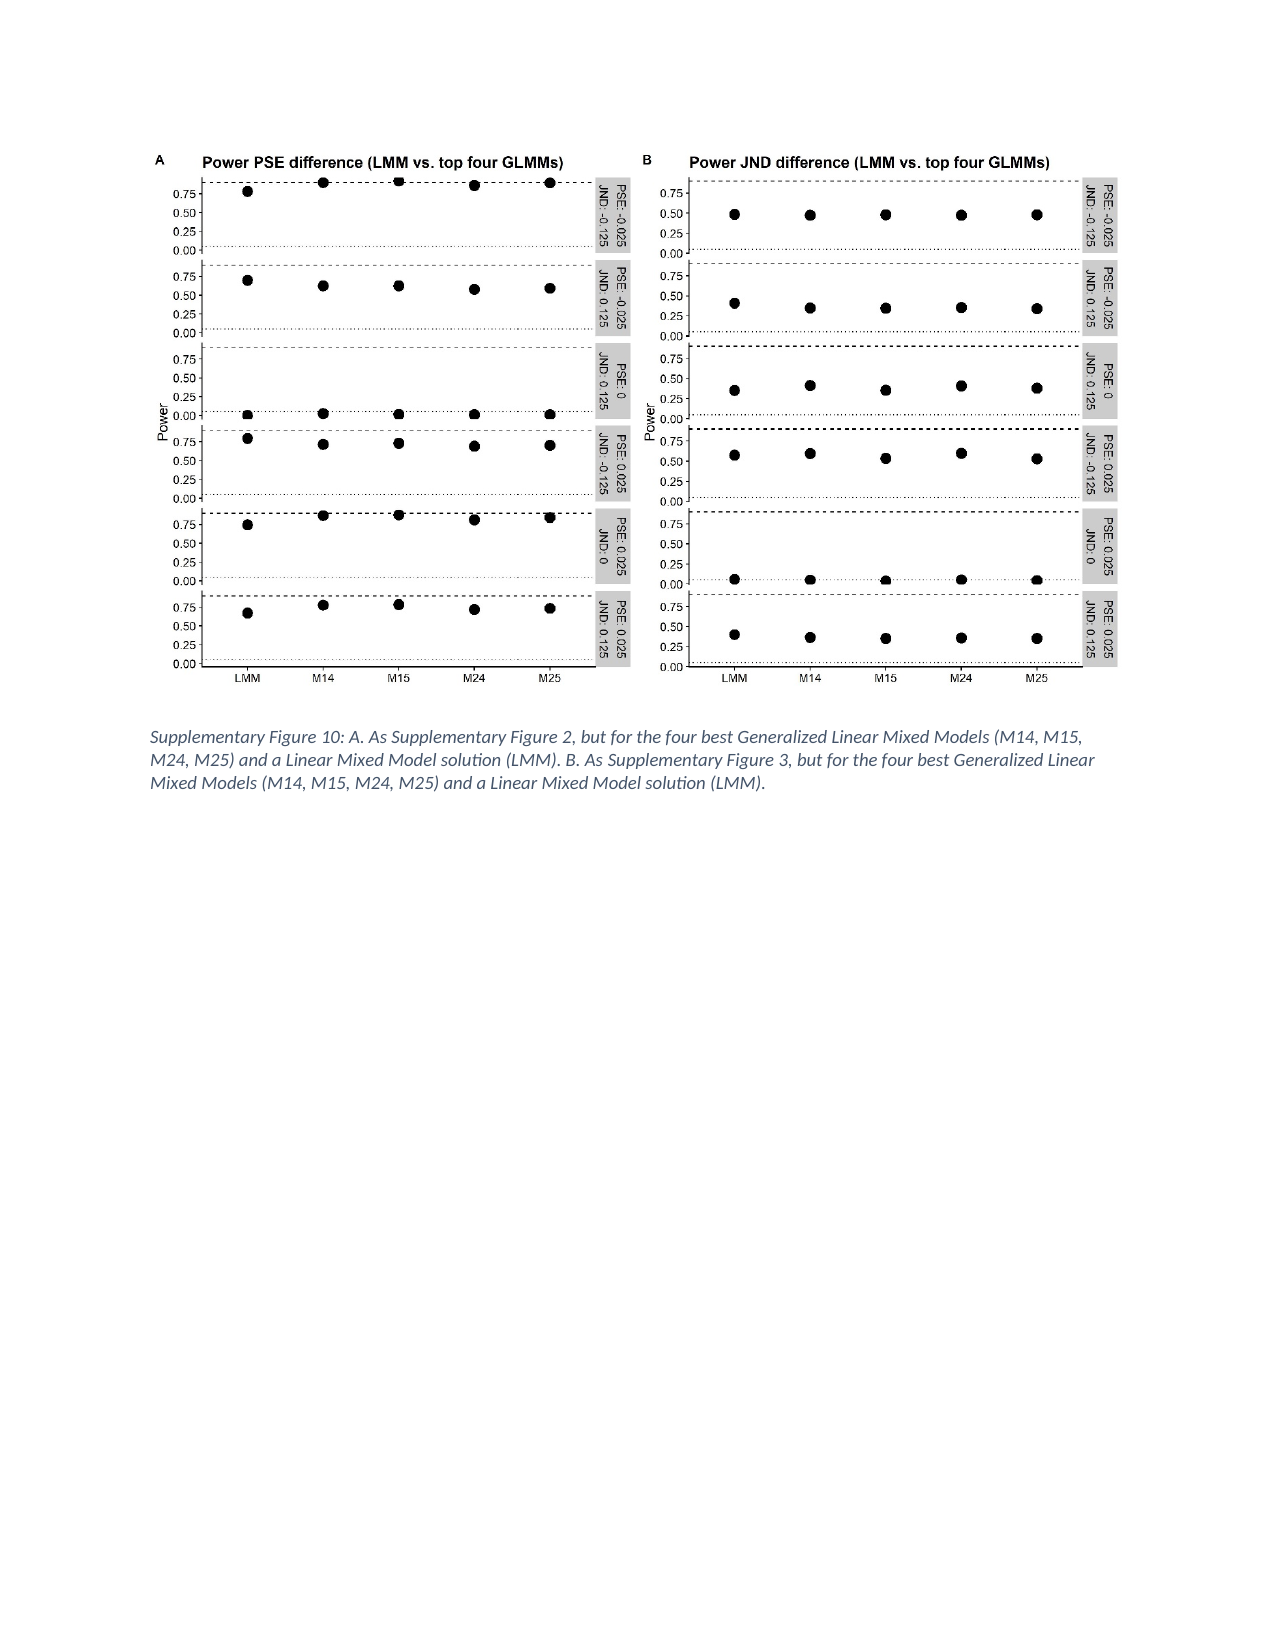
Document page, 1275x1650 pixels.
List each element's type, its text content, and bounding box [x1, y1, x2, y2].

picture [150, 150, 1124, 707]
